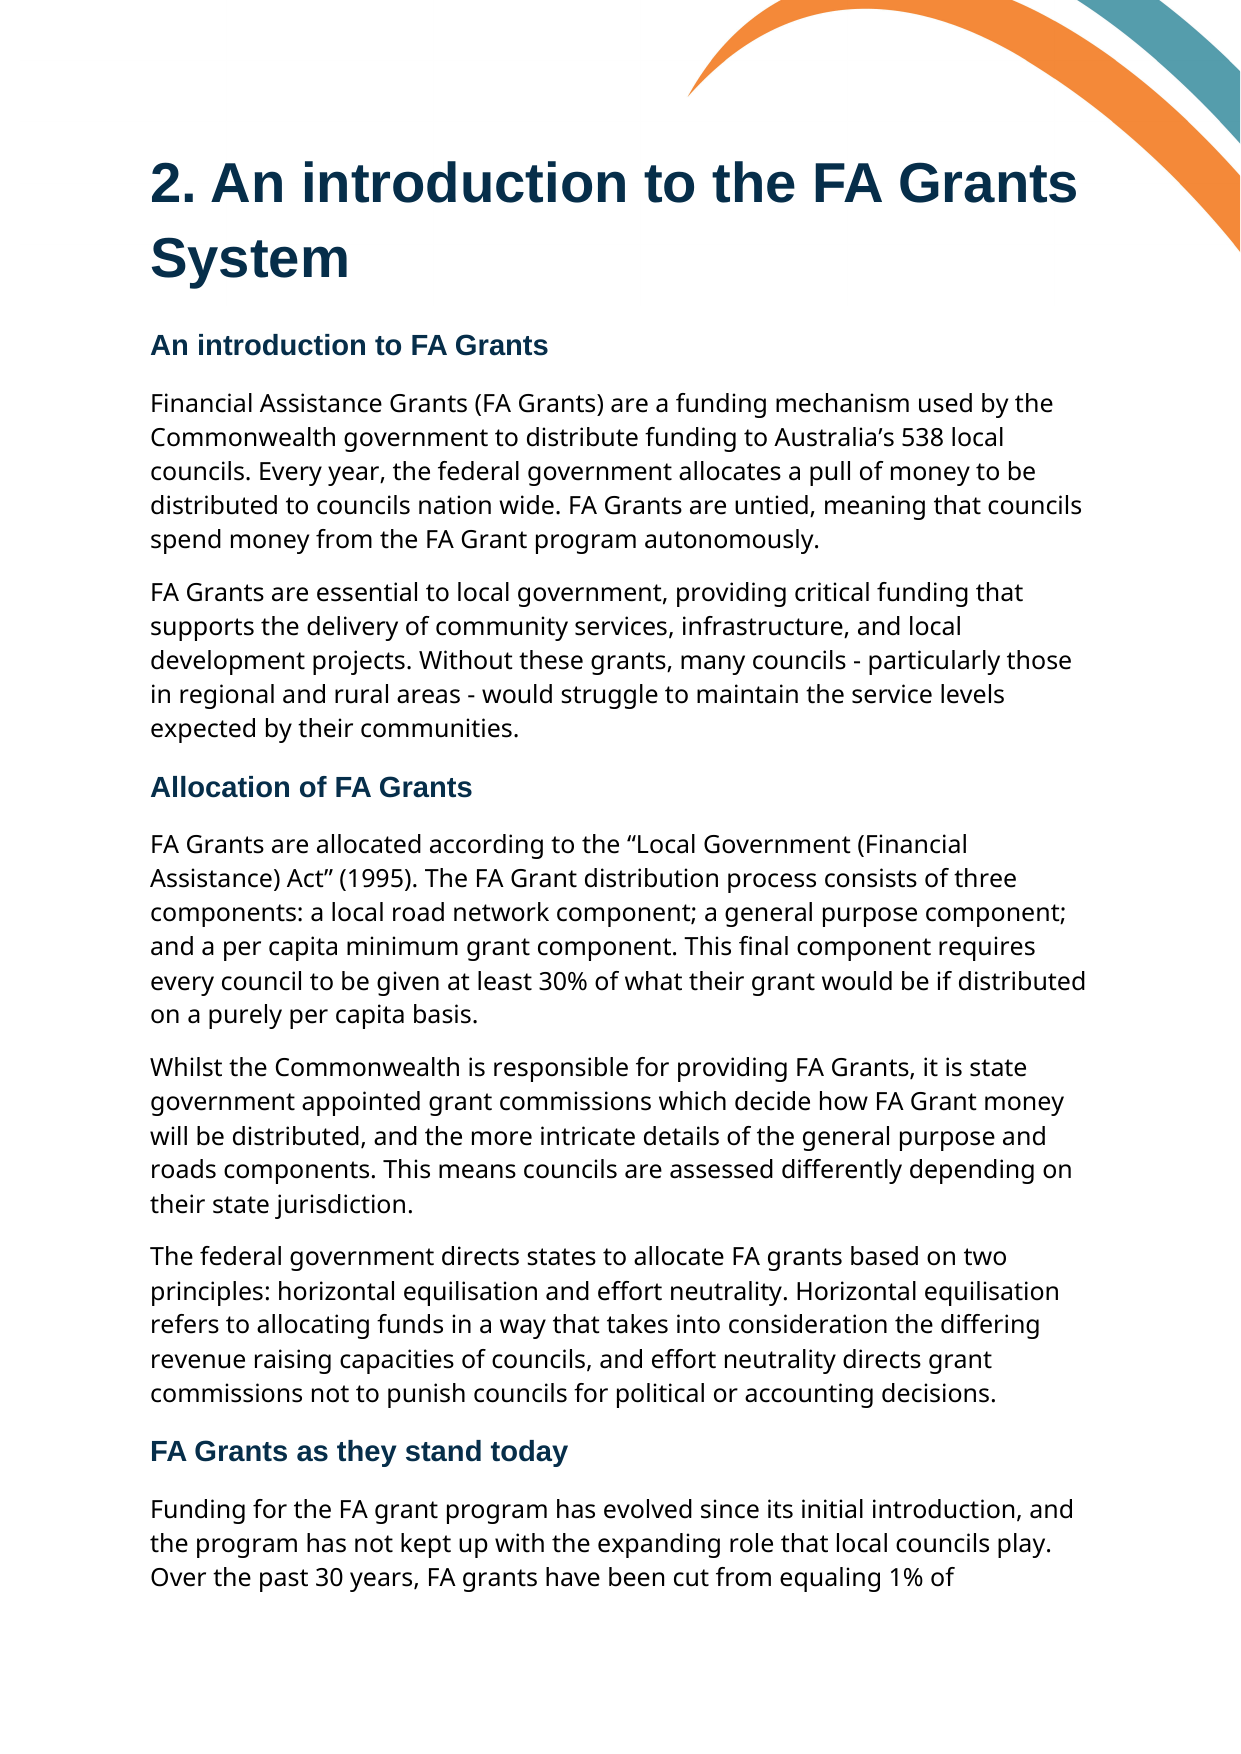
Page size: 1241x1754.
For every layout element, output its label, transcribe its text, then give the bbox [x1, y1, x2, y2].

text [150, 1492, 1090, 1594]
subtitle 2. An introduction to the FA Grants System [150, 150, 1090, 289]
text FA Grants are allocated according to the “Local Government (Financial Assistance) Act” (1995). The FA Grant distribution process consists of three components: a local road network component; a general purpose component; and a per capita minimum grant component. This final component requires every council to be given at least 30% of what their grant would be if distributed on a purely per capita basis. [150, 827, 1090, 1031]
subtitle An introduction to FA Grants [150, 328, 1090, 361]
text The federal government directs states to allocate FA grants based on two principles: horizontal equilisation and effort neutrality. Horizontal equilisation refers to allocating funds in a way that takes into consideration the differing revenue raising capacities of councils, and effort neutrality directs grant commissions not to punish councils for political or accounting decisions. [150, 1239, 1090, 1409]
subtitle Allocation of FA Grants [150, 769, 1090, 803]
picture [19, 0, 1241, 306]
text Whilst the Commonwealth is responsible for providing FA Grants, it is state government appointed grant commissions which decide how FA Grant money will be distributed, and the more intricate details of the general purpose and roads components. This means councils are assessed differently depending on their state jurisdiction. [150, 1050, 1090, 1220]
text Financial Assistance Grants (FA Grants) are a funding mechanism used by the Commonwealth government to distribute funding to Australia’s 538 local councils. Every year, the federal government allocates a pull of money to be distributed to councils nation wide. FA Grants are untied, meaning that councils spend money from the FA Grant program autonomously. [150, 385, 1090, 556]
text FA Grants are essential to local government, providing critical funding that supports the delivery of community services, infrastructure, and local development projects. Without these grants, many councils - particularly those in regional and rural areas - would struggle to maintain the service levels expected by their communities. [150, 574, 1090, 744]
subtitle FA Grants as they stand today [150, 1434, 1090, 1468]
